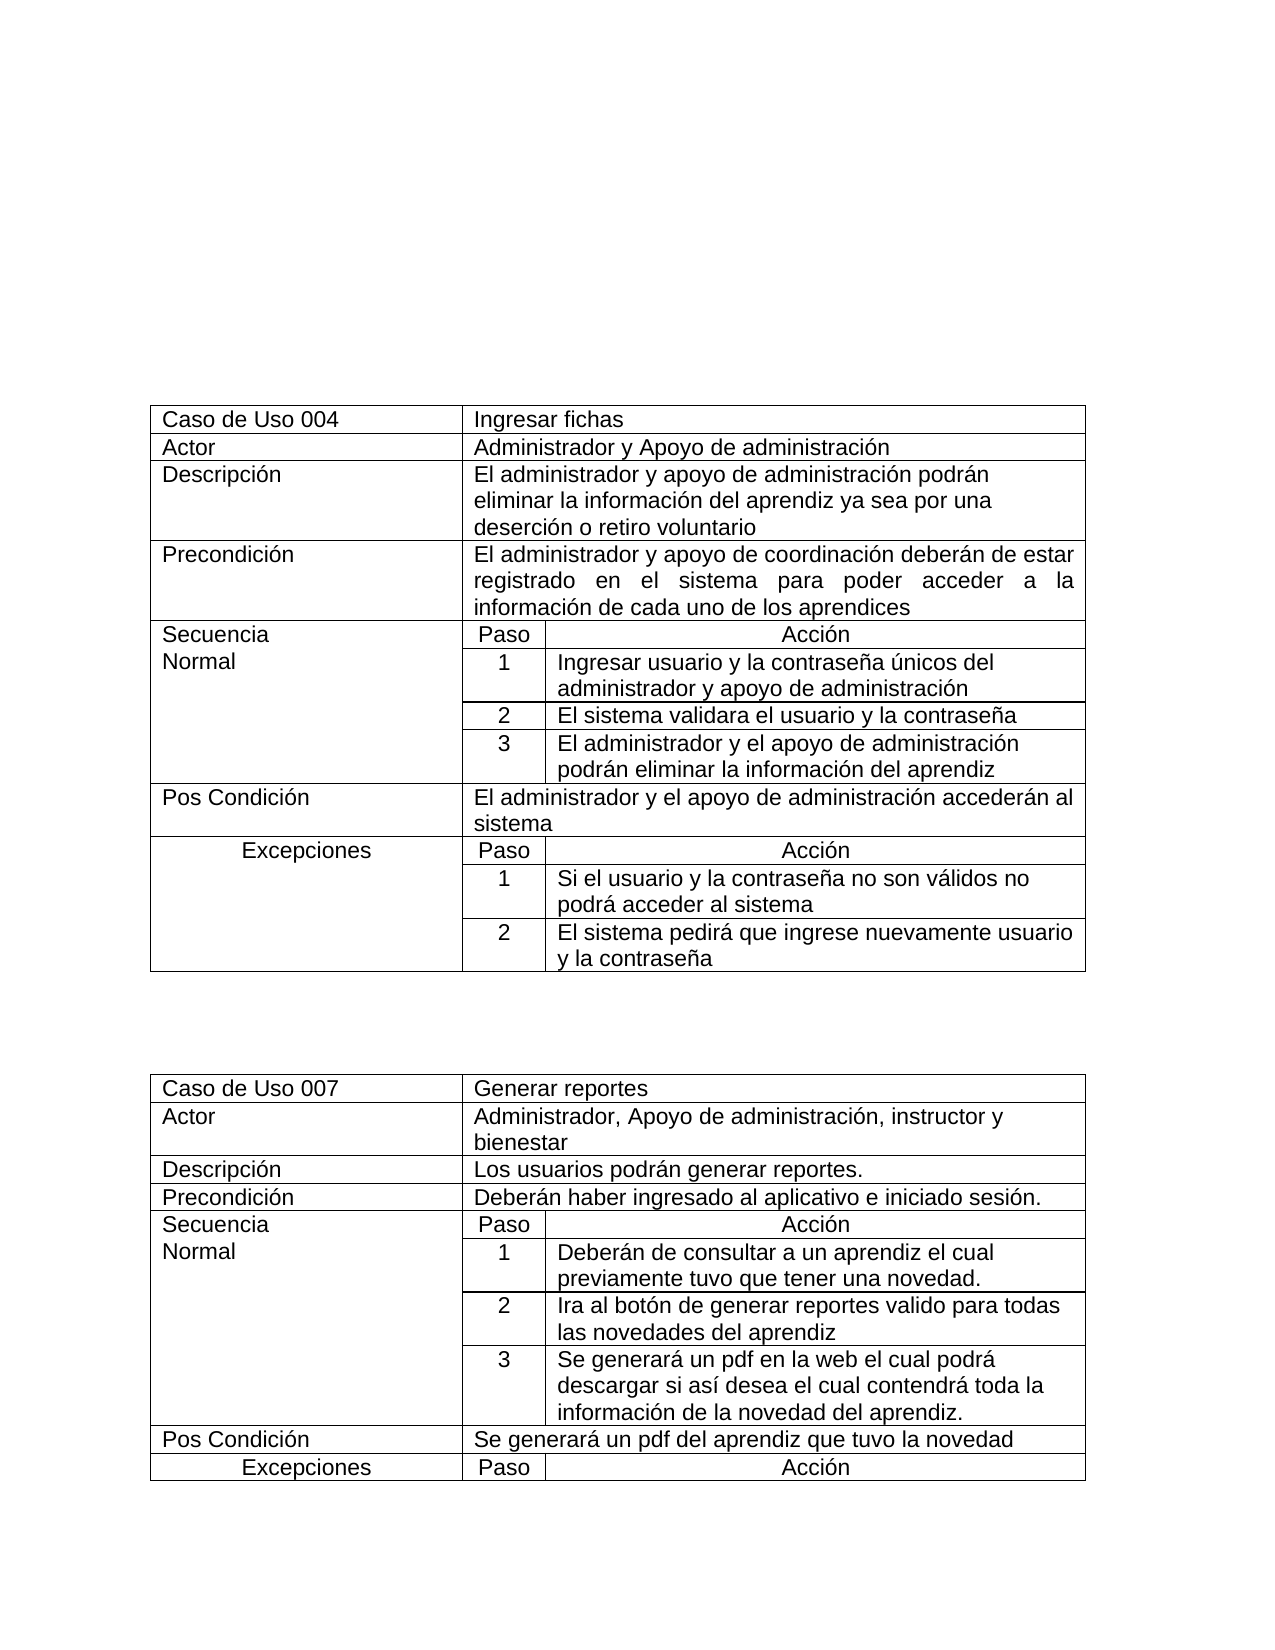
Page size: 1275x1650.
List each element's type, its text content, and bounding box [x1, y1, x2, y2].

table_cell Acción [546, 1211, 1085, 1238]
table_cell El administrador y el apoyo de administración podrán eliminar la información del aprendiz [546, 730, 1085, 782]
table_cell Excepciones [151, 1454, 462, 1480]
table_cell Se generará un pdf en la web el cual podrá descargar si así desea el cual contendrá toda la información de la novedad del aprendiz. [546, 1346, 1085, 1425]
table_cell Precondición [151, 1184, 462, 1210]
table_cell Acción [546, 1454, 1085, 1480]
table_cell Si el usuario y la contraseña no son válidos no podrá acceder al sistema [546, 865, 1085, 917]
table_cell Administrador y Apoyo de administración [463, 434, 1085, 460]
table_cell Paso [463, 621, 545, 648]
table_cell 1 [463, 865, 545, 917]
table_cell Actor [151, 434, 462, 460]
table_cell El administrador y apoyo de coordinación deberán de estar registrado en el sistema para poder acceder a la información de cada uno de los aprendices [463, 541, 1085, 620]
table_cell Los usuarios podrán generar reportes. [463, 1156, 1085, 1183]
table_cell Acción [546, 837, 1085, 864]
table_cell Ingresar usuario y la contraseña únicos del administrador y apoyo de administración [546, 649, 1085, 701]
table_cell Descripción [151, 1156, 462, 1183]
table_cell 1 [463, 1239, 545, 1291]
table_cell Pos Condición [151, 784, 462, 836]
table_cell 2 [463, 1293, 545, 1345]
table_cell Ira al botón de generar reportes valido para todas las novedades del aprendiz [546, 1293, 1085, 1345]
table_cell Precondición [151, 541, 462, 620]
table_header Caso de Uso 004 [151, 406, 462, 433]
table_cell El administrador y el apoyo de administración accederán al sistema [463, 784, 1085, 836]
table_cell Descripción [151, 461, 462, 540]
table_cell 3 [463, 1346, 545, 1425]
table_cell 1 [463, 649, 545, 701]
table_header Ingresar fichas [463, 406, 1085, 433]
table_cell Deberán de consultar a un aprendiz el cual previamente tuvo que tener una novedad. [546, 1239, 1085, 1291]
table_header Generar reportes [463, 1075, 1085, 1102]
table_cell Acción [546, 621, 1085, 648]
table_cell Secuencia Normal [151, 1211, 462, 1425]
table_cell El sistema pedirá que ingrese nuevamente usuario y la contraseña [546, 919, 1085, 971]
table_cell Deberán haber ingresado al aplicativo e iniciado sesión. [463, 1184, 1085, 1210]
table_cell 2 [463, 703, 545, 729]
table_cell 3 [463, 730, 545, 782]
table_cell Paso [463, 1211, 545, 1238]
table_cell Paso [463, 837, 545, 864]
table_header Caso de Uso 007 [151, 1075, 462, 1102]
table_cell Se generará un pdf del aprendiz que tuvo la novedad [463, 1426, 1085, 1453]
table_cell Paso [463, 1454, 545, 1480]
table_cell Secuencia Normal [151, 621, 462, 782]
table_cell Pos Condición [151, 1426, 462, 1453]
table_cell Administrador, Apoyo de administración, instructor y bienestar [463, 1103, 1085, 1155]
table_cell Actor [151, 1103, 462, 1155]
table_cell Excepciones [151, 837, 462, 971]
table_cell El sistema validara el usuario y la contraseña [546, 703, 1085, 729]
table_cell 2 [463, 919, 545, 971]
table_cell El administrador y apoyo de administración podrán eliminar la información del aprendiz ya sea por una deserción o retiro voluntario [463, 461, 1085, 540]
